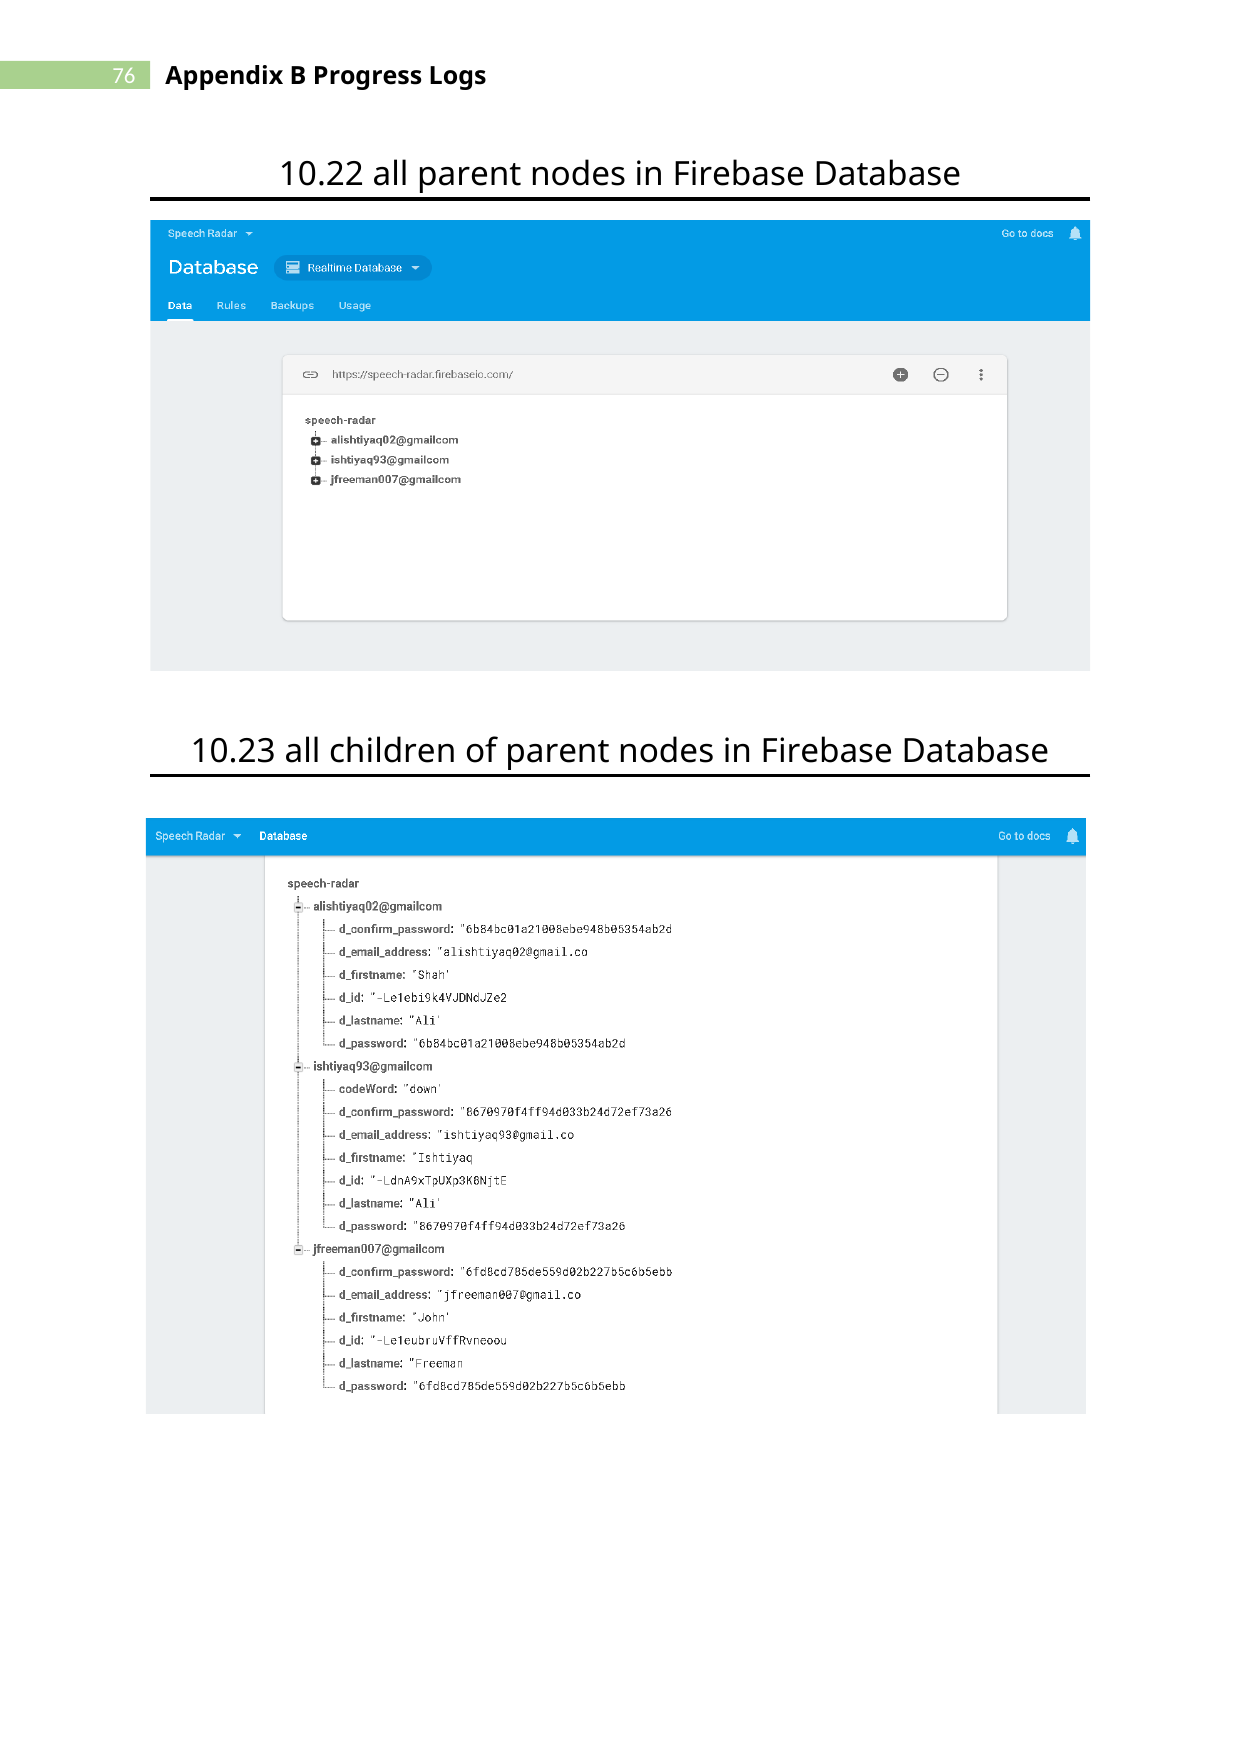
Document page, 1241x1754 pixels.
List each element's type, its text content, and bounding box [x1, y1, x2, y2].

picture [145, 856, 1086, 1414]
subtitle all parent nodes in Firebase Database [150, 150, 1090, 197]
picture [1068, 830, 1077, 843]
picture [150, 320, 1091, 671]
subtitle all children of parent nodes in Firebase Database [150, 727, 1090, 774]
picture [1071, 228, 1079, 239]
picture [275, 256, 431, 279]
